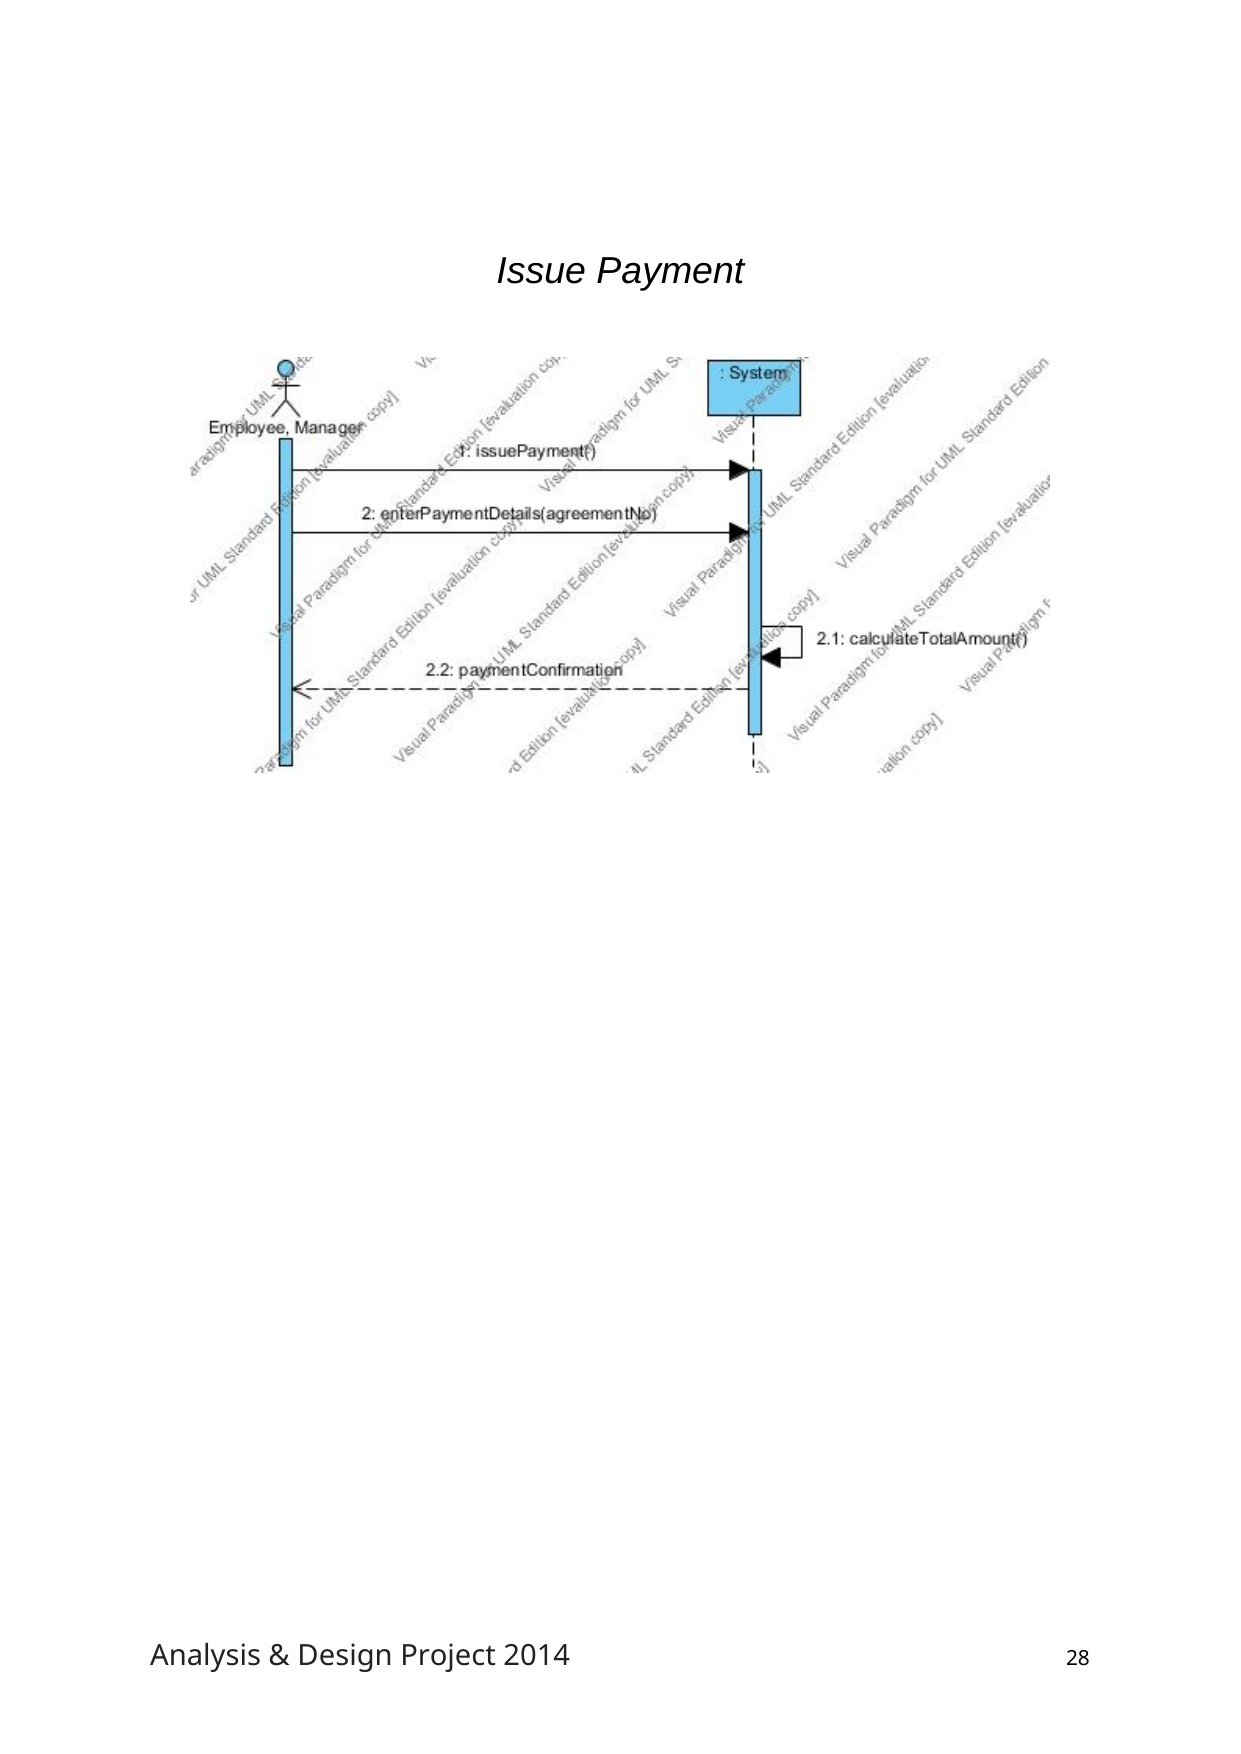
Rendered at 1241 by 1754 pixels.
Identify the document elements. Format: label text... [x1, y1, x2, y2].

picture [190, 357, 1050, 773]
subtitle Issue Payment [150, 248, 1090, 291]
